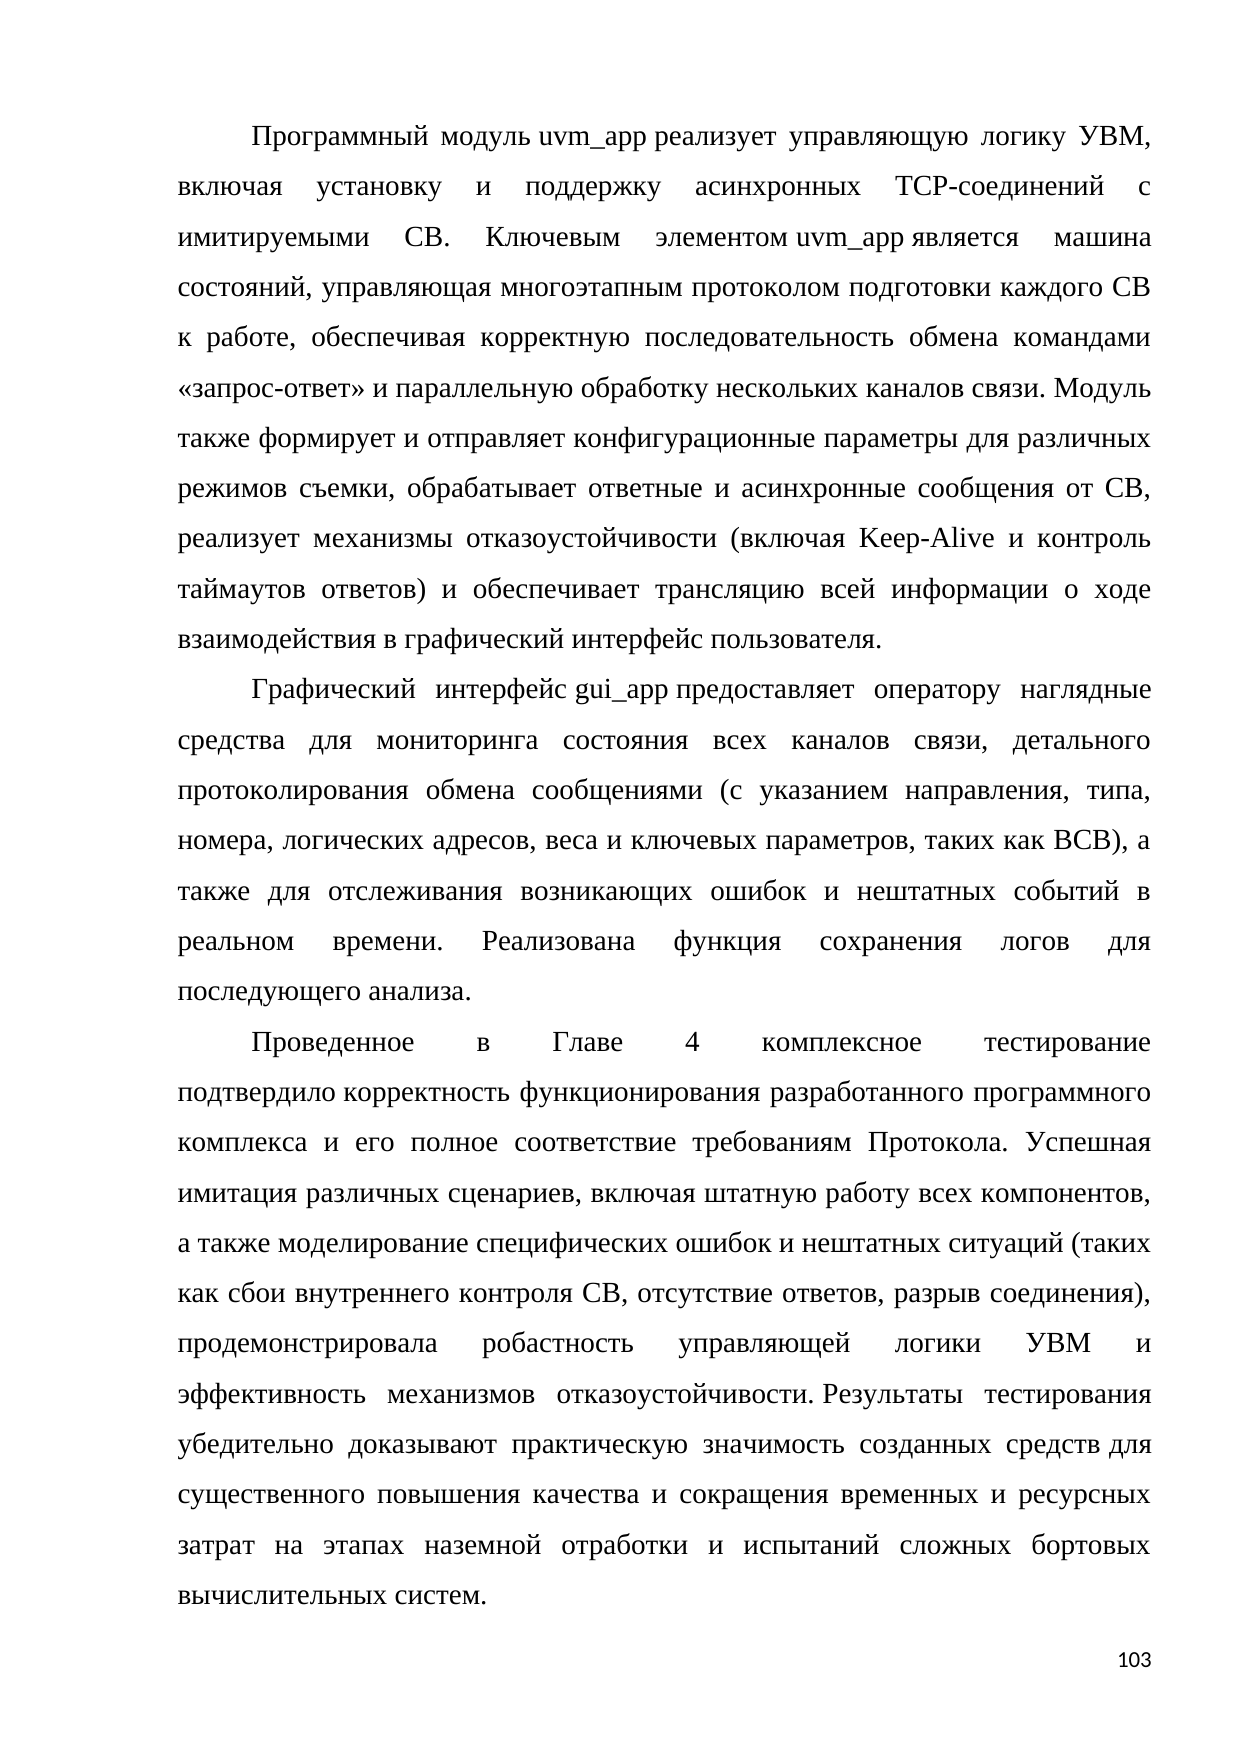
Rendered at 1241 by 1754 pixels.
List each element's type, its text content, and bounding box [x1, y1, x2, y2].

text Программный модуль uvm_app реализует управляющую логику УВМ, включая установку и поддержку асинхронных TCP-соединений с имитируемыми СВ. Ключевым элементом uvm_app является машина состояний, управляющая многоэтапным протоколом подготовки каждого СВ к работе, обеспечивая корректную последовательность обмена командами «запрос-ответ» и параллельную обработку нескольких каналов связи. Модуль также формирует и отправляет конфигурационные параметры для различных режимов съемки, обрабатывает ответные и асинхронные сообщения от СВ, реализует механизмы отказоустойчивости (включая Keep-Alive и контроль таймаутов ответов) и обеспечивает трансляцию всей информации о ходе взаимодействия в графический интерфейс пользователя. [177, 118, 1152, 655]
text Проведенное в Главе 4 комплексное тестирование подтвердило корректность функционирования разработанного программного комплекса и его полное соответствие требованиям Протокола. Успешная имитация различных сценариев, включая штатную работу всех компонентов, а также моделирование специфических ошибок и нештатных ситуаций (таких как сбои внутреннего контроля СВ, отсутствие ответов, разрыв соединения), продемонстрировала робастность управляющей логики УВМ и эффективность механизмов отказоустойчивости. Результаты тестирования убедительно доказывают практическую значимость созданных средств для существенного повышения качества и сокращения временных и ресурсных затрат на этапах наземной отработки и испытаний сложных бортовых вычислительных систем. [177, 1024, 1152, 1611]
text Графический интерфейс gui_app предоставляет оператору наглядные средства для мониторинга состояния всех каналов связи, детального протоколирования обмена сообщениями (с указанием направления, типа, номера, логических адресов, веса и ключевых параметров, таких как BCB), а также для отслеживания возникающих ошибок и нештатных событий в реальном времени. Реализована функция сохранения логов для последующего анализа. [177, 672, 1152, 1007]
